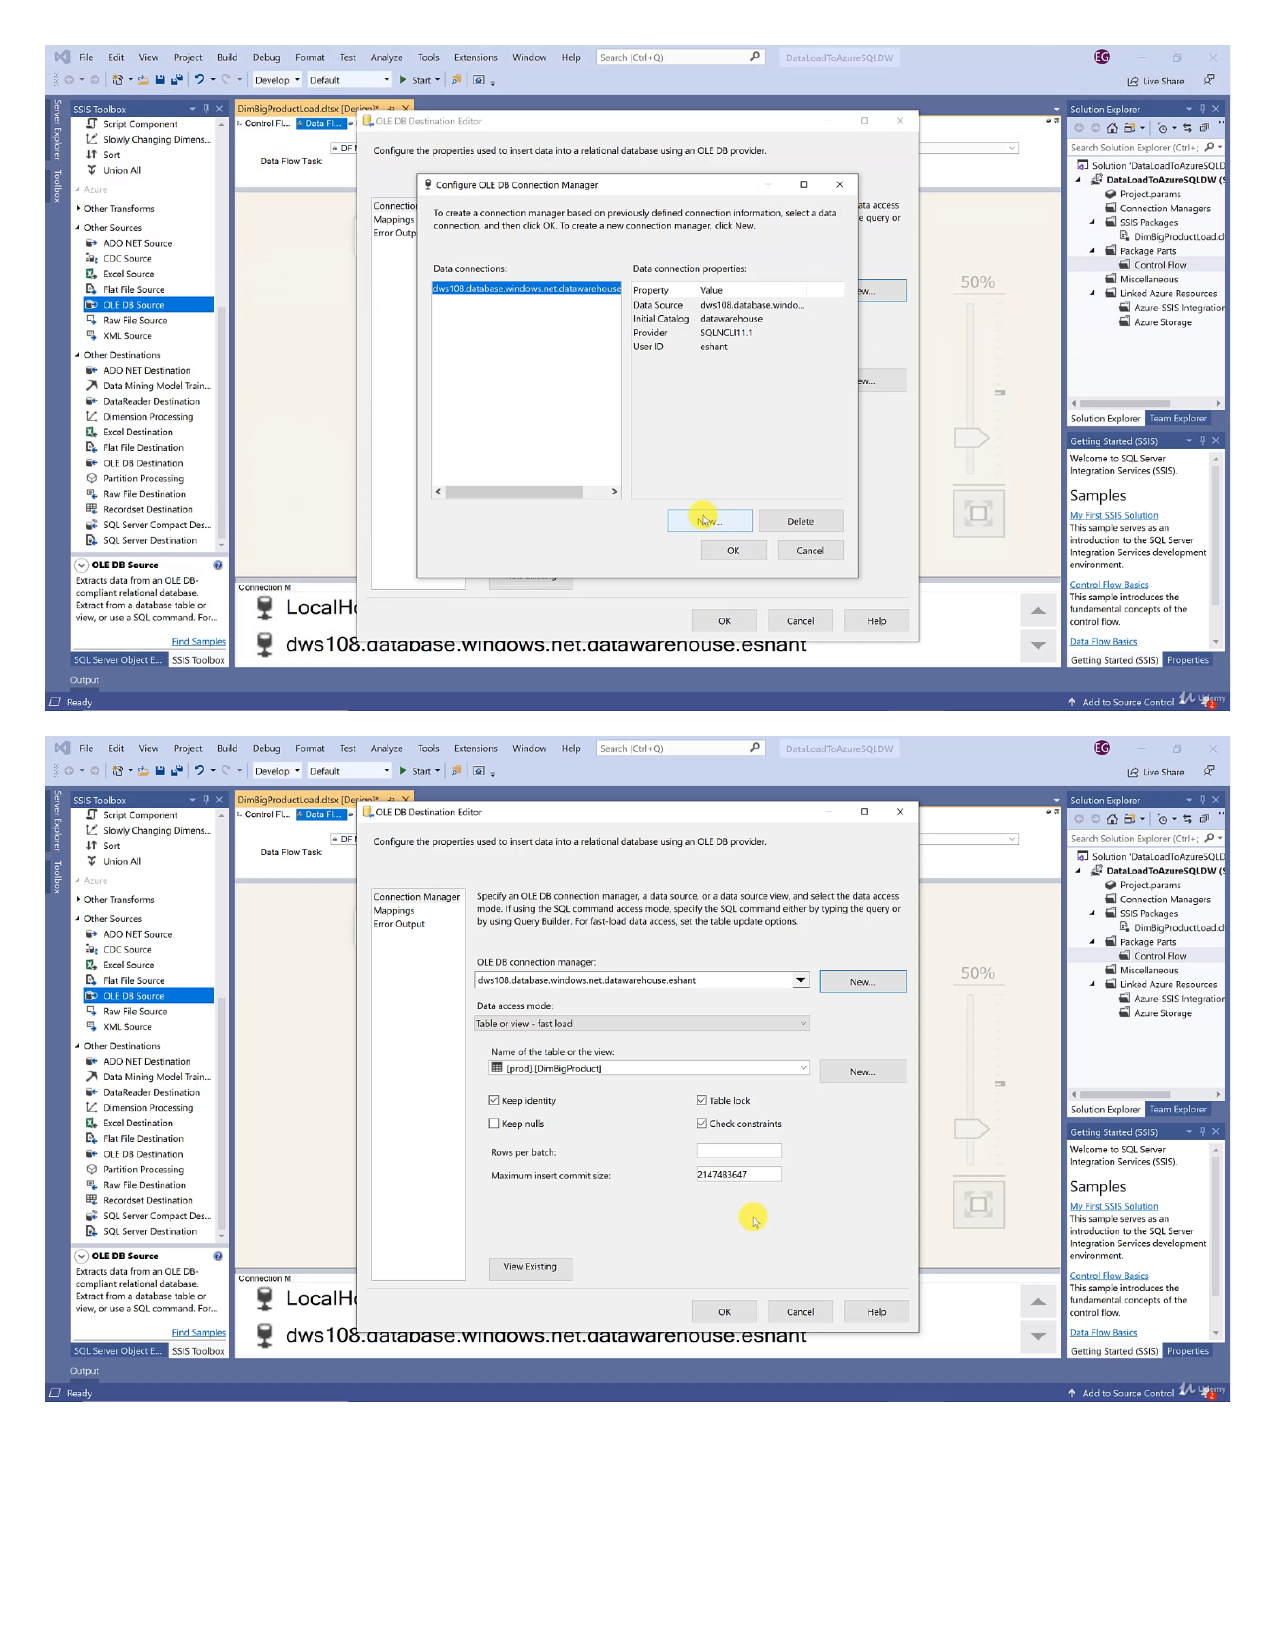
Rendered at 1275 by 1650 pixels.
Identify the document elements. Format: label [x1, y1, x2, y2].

picture [45, 736, 1230, 1402]
picture [45, 45, 1230, 711]
